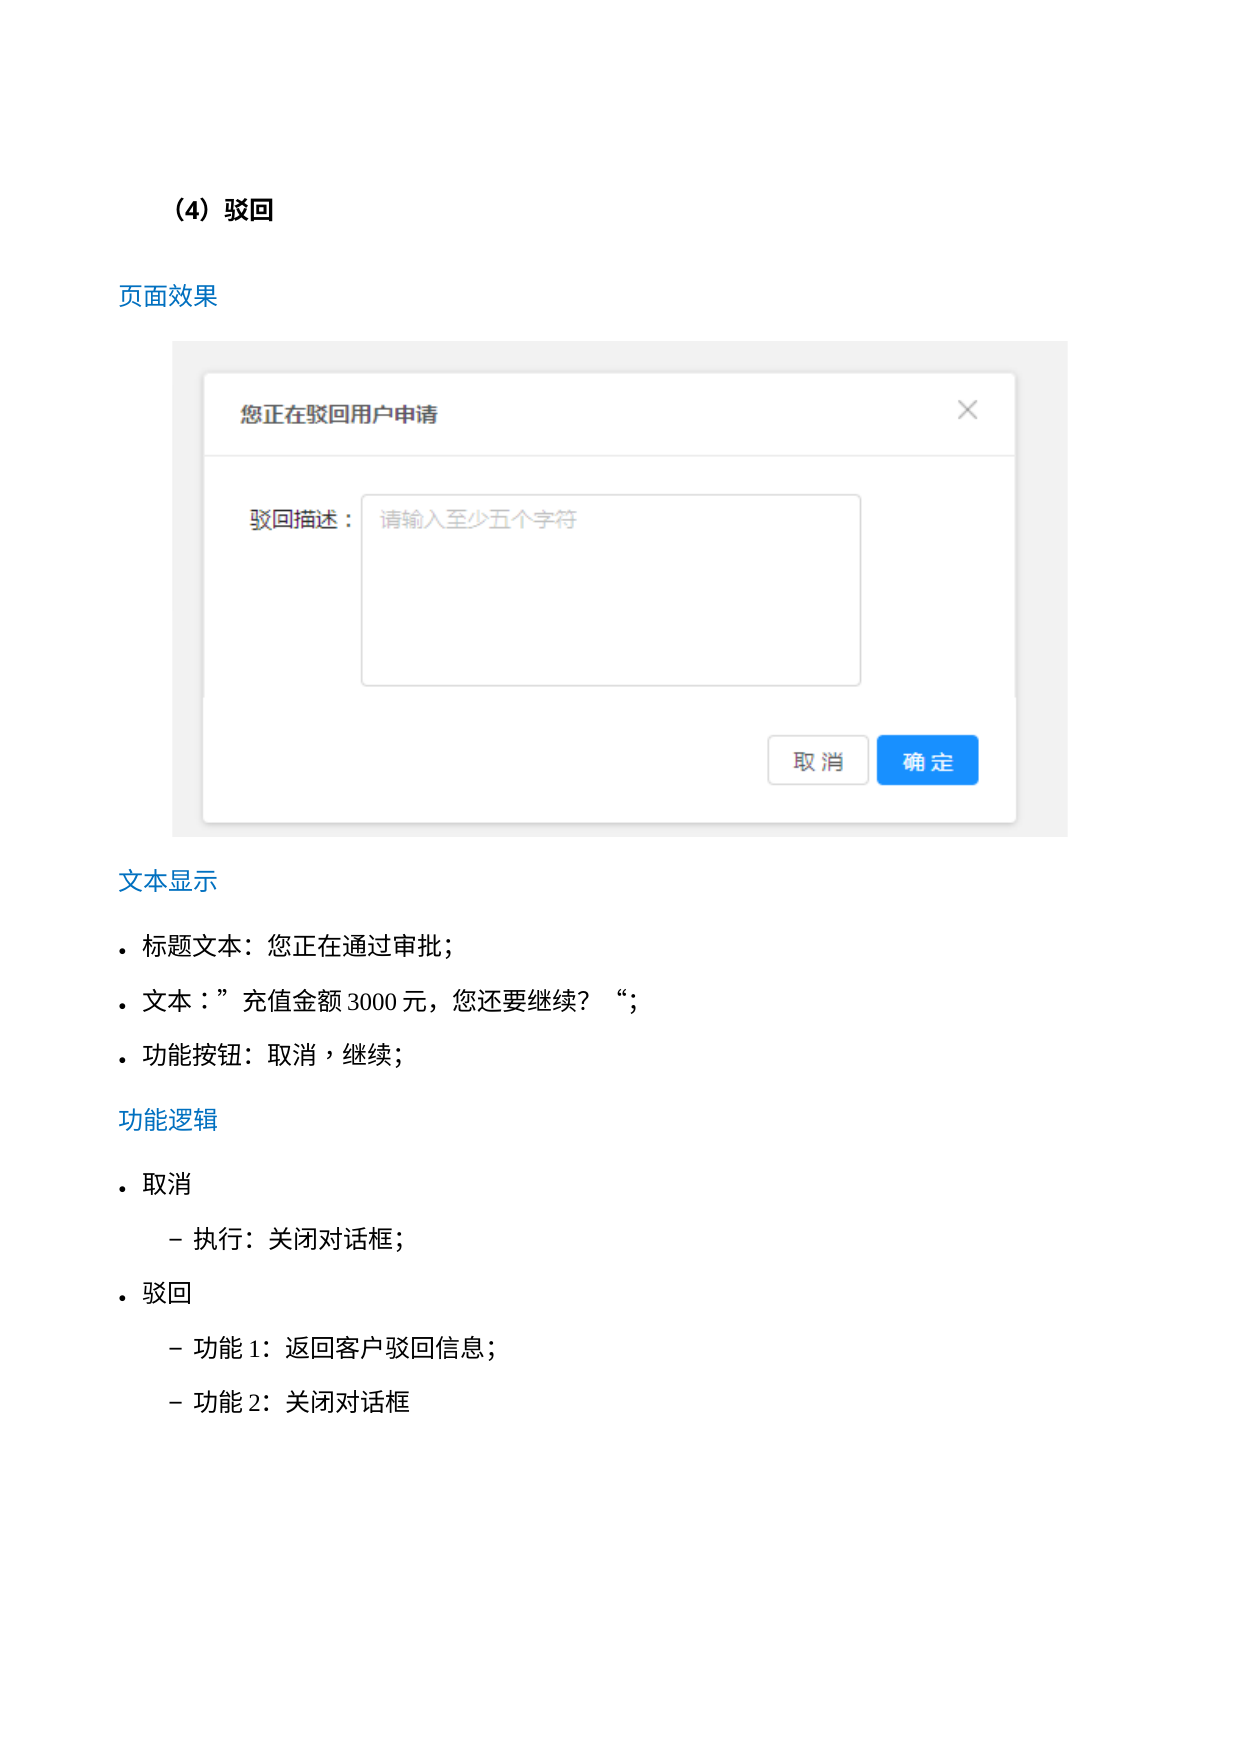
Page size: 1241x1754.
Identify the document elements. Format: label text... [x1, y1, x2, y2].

text 功能2：关闭对话框 [118, 1382, 1122, 1419]
text 执行：关闭对话框； [118, 1219, 1122, 1256]
text 文本：”充值金额3000元，您还要继续？“； [118, 981, 1122, 1017]
text 取消 [118, 1165, 1122, 1201]
text 功能逻辑 [118, 1100, 1122, 1136]
text 驳回 [118, 1274, 1122, 1310]
text 功能按钮：取消，继续； [118, 1035, 1122, 1072]
text 文本显示 [118, 862, 1122, 898]
text 页面效果 [118, 277, 1122, 313]
text 功能1：返回客户驳回信息； [118, 1328, 1122, 1364]
picture [172, 341, 1068, 837]
text 标题文本：您正在通过审批； [118, 927, 1122, 963]
subtitle 驳回 [118, 190, 1122, 227]
